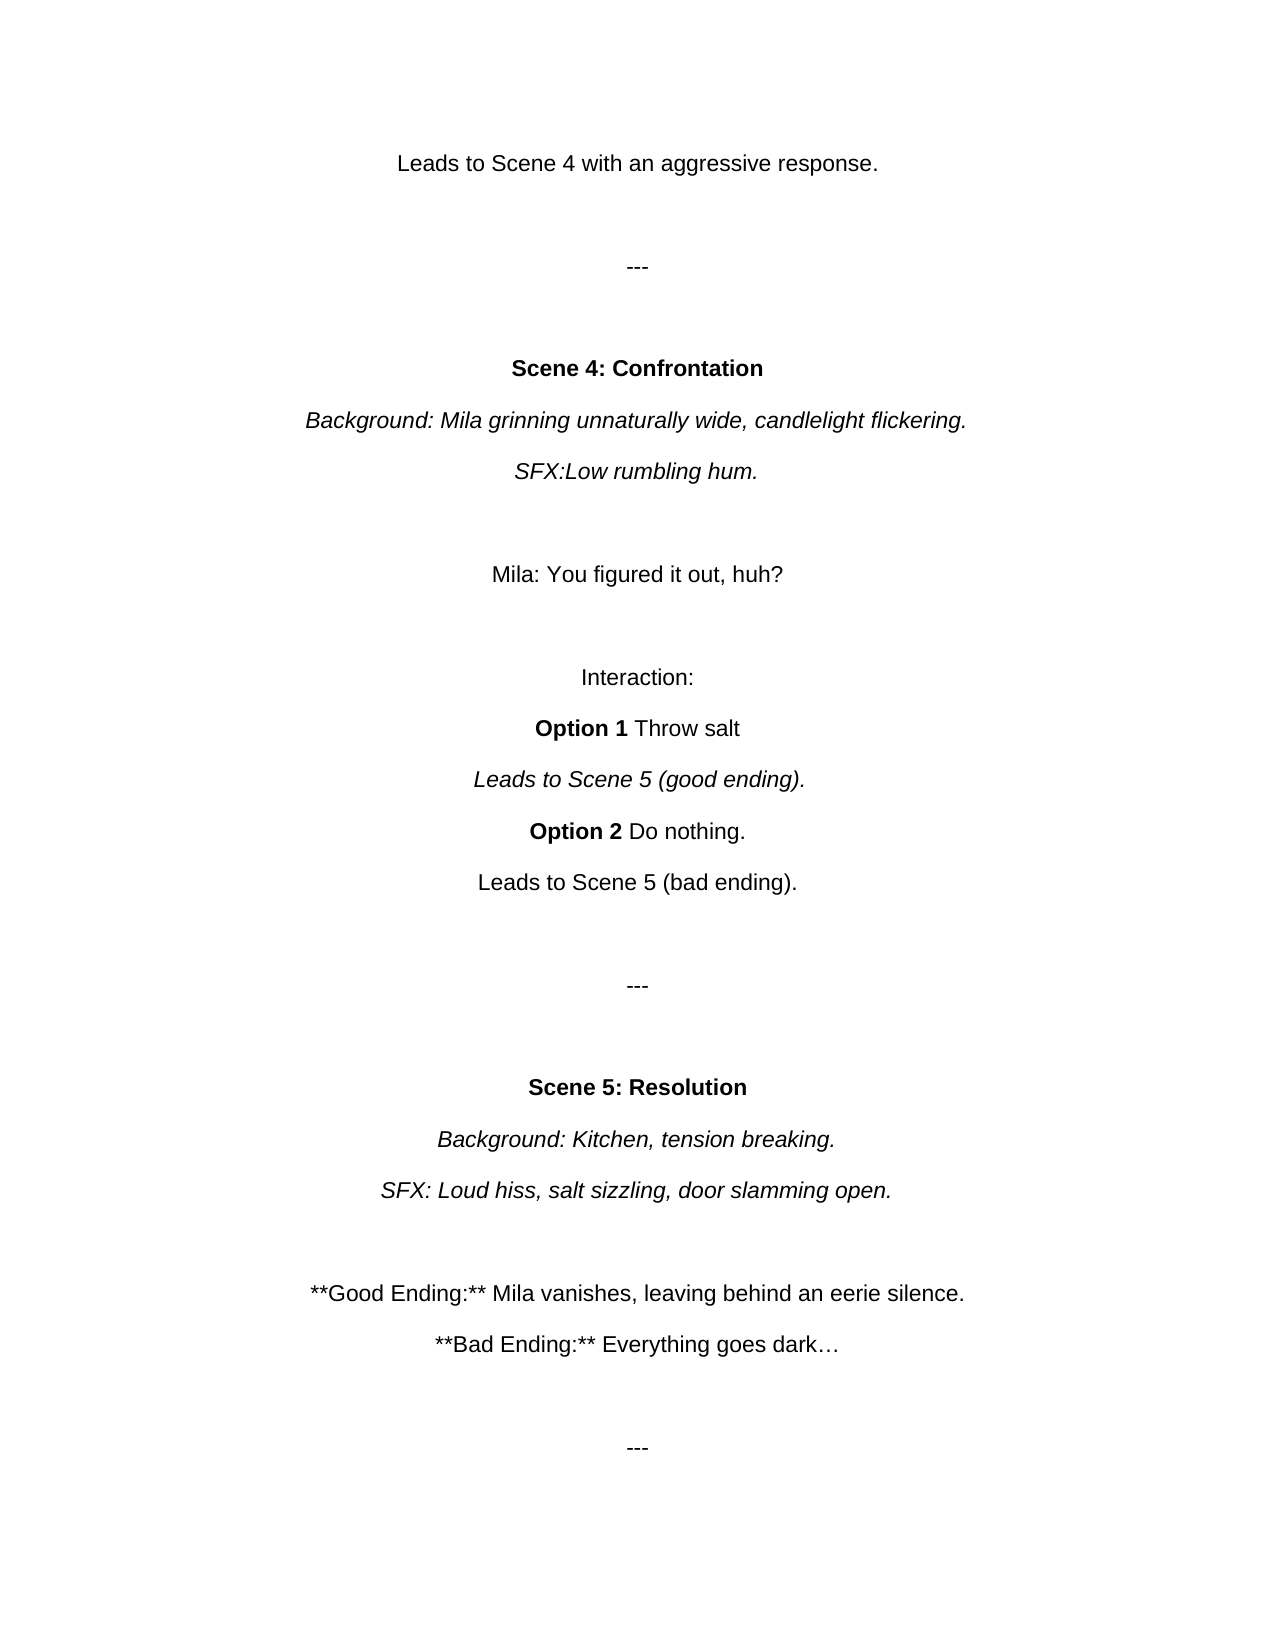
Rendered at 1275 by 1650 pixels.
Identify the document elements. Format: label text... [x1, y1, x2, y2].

text Option 2 Do nothing. [150, 818, 1125, 844]
text **Good Ending:** Mila vanishes, leaving behind an eerie silence. [150, 1280, 1125, 1306]
text Option 1 Throw salt [150, 715, 1125, 741]
text Interaction: [150, 663, 1125, 690]
text Scene 4: Confrontation [150, 355, 1125, 382]
text Leads to Scene 5 (bad ending). [150, 869, 1125, 895]
text Scene 5: Resolution [150, 1074, 1125, 1101]
text Leads to Scene 5 (good ending). [150, 766, 1125, 793]
text Background: Mila grinning unnaturally wide, candlelight flickering. [150, 407, 1125, 433]
text Leads to Scene 4 with an aggressive response. [150, 150, 1125, 176]
text Background: Kitchen, tension breaking. [150, 1126, 1125, 1152]
text --- [150, 253, 1125, 279]
text SFX: Loud hiss, salt sizzling, door slamming open. [150, 1177, 1125, 1203]
text --- [150, 972, 1125, 998]
text **Bad Ending:** Everything goes dark… [150, 1331, 1125, 1357]
text Mila: You figured it out, huh? [150, 561, 1125, 587]
text SFX:Low rumbling hum. [150, 458, 1125, 484]
text --- [150, 1434, 1125, 1460]
